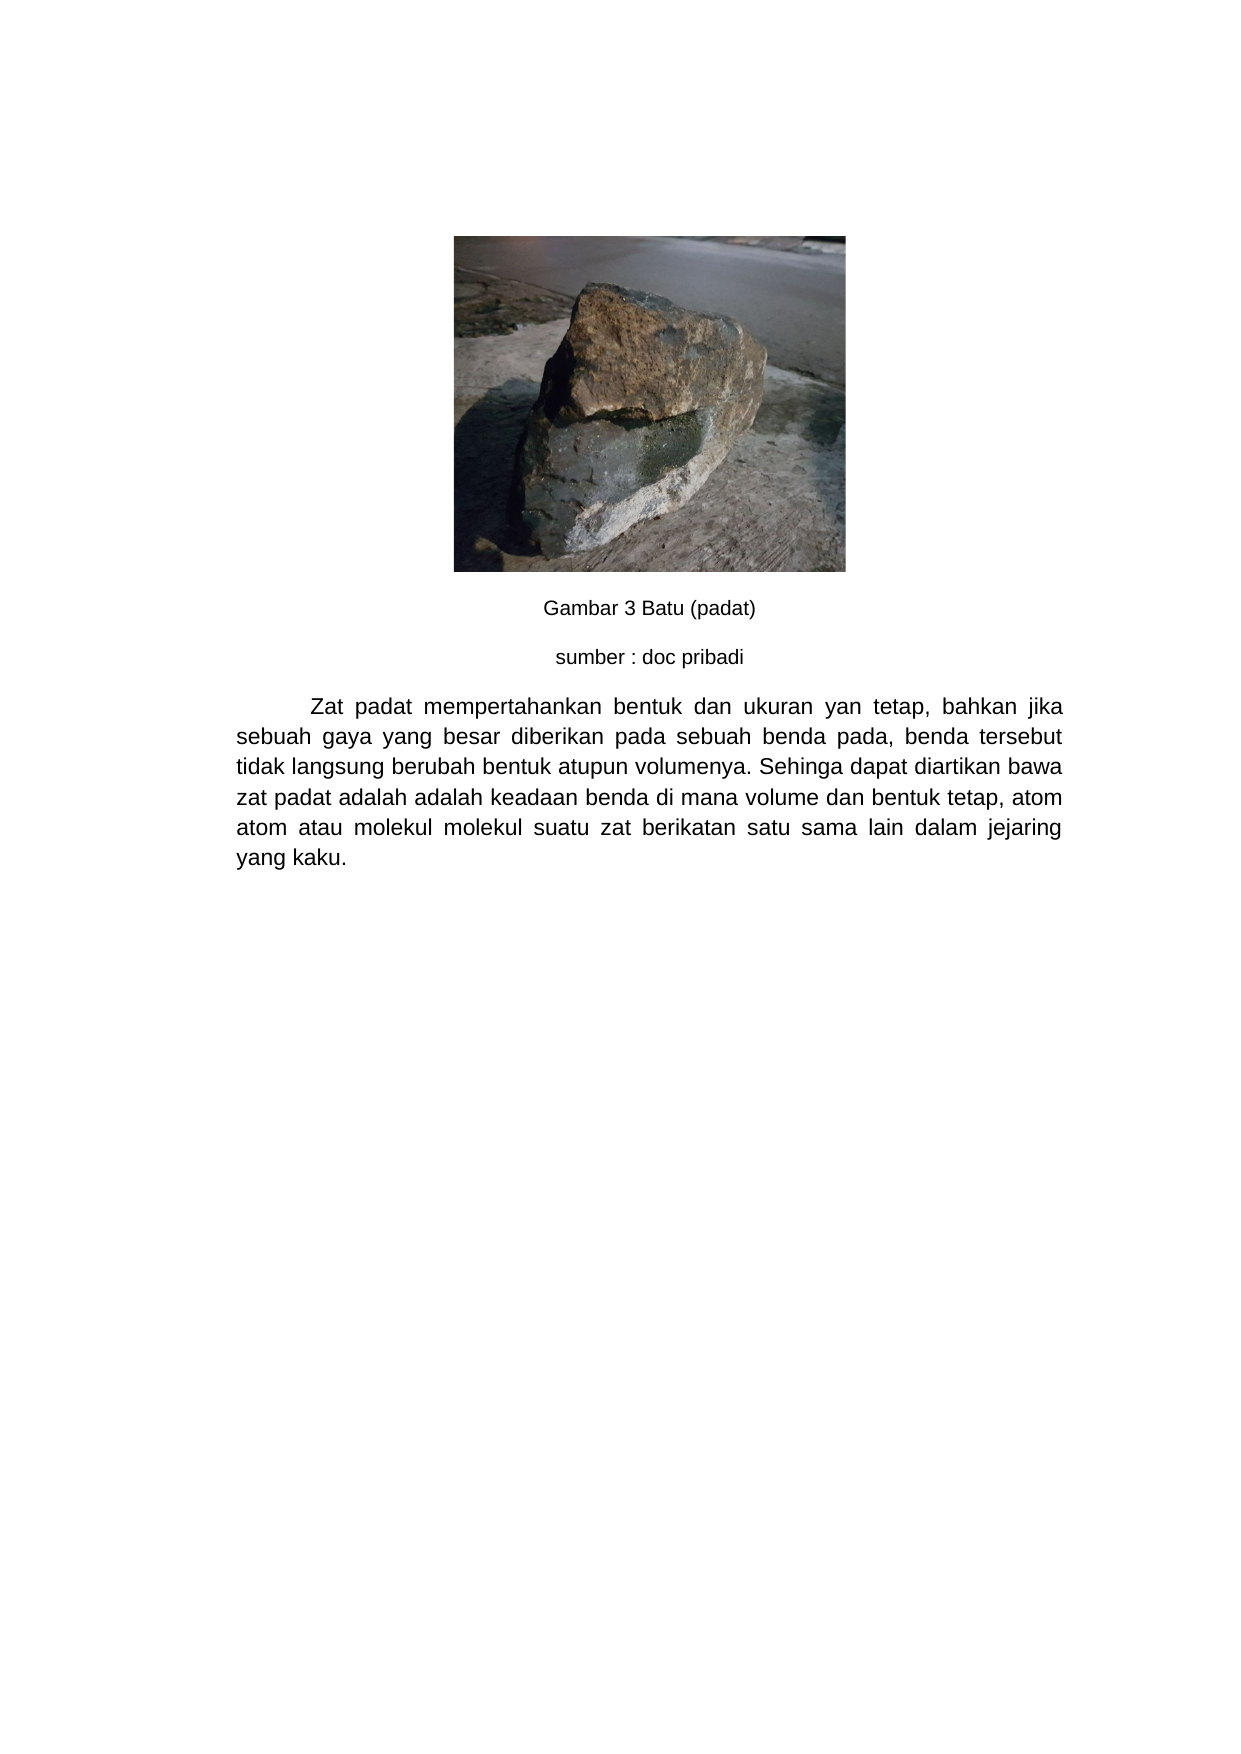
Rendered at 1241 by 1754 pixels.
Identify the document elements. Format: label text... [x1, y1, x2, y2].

text sumber : doc pribadi [236, 644, 1063, 668]
text Zat padat mempertahankan bentuk dan ukuran yan tetap, bahkan jika sebuah gaya yang besar diberikan pada sebuah benda pada, benda tersebut tidak langsung berubah bentuk atupun volumenya. Sehinga dapat diartikan bawa zat padat adalah adalah keadaan benda di mana volume dan bentuk tetap, atom atom atau molekul molekul suatu zat berikatan satu sama lain dalam jejaring yang kaku. [236, 693, 1063, 870]
picture [453, 236, 846, 572]
text Gambar 3 Batu (padat) [236, 596, 1063, 620]
